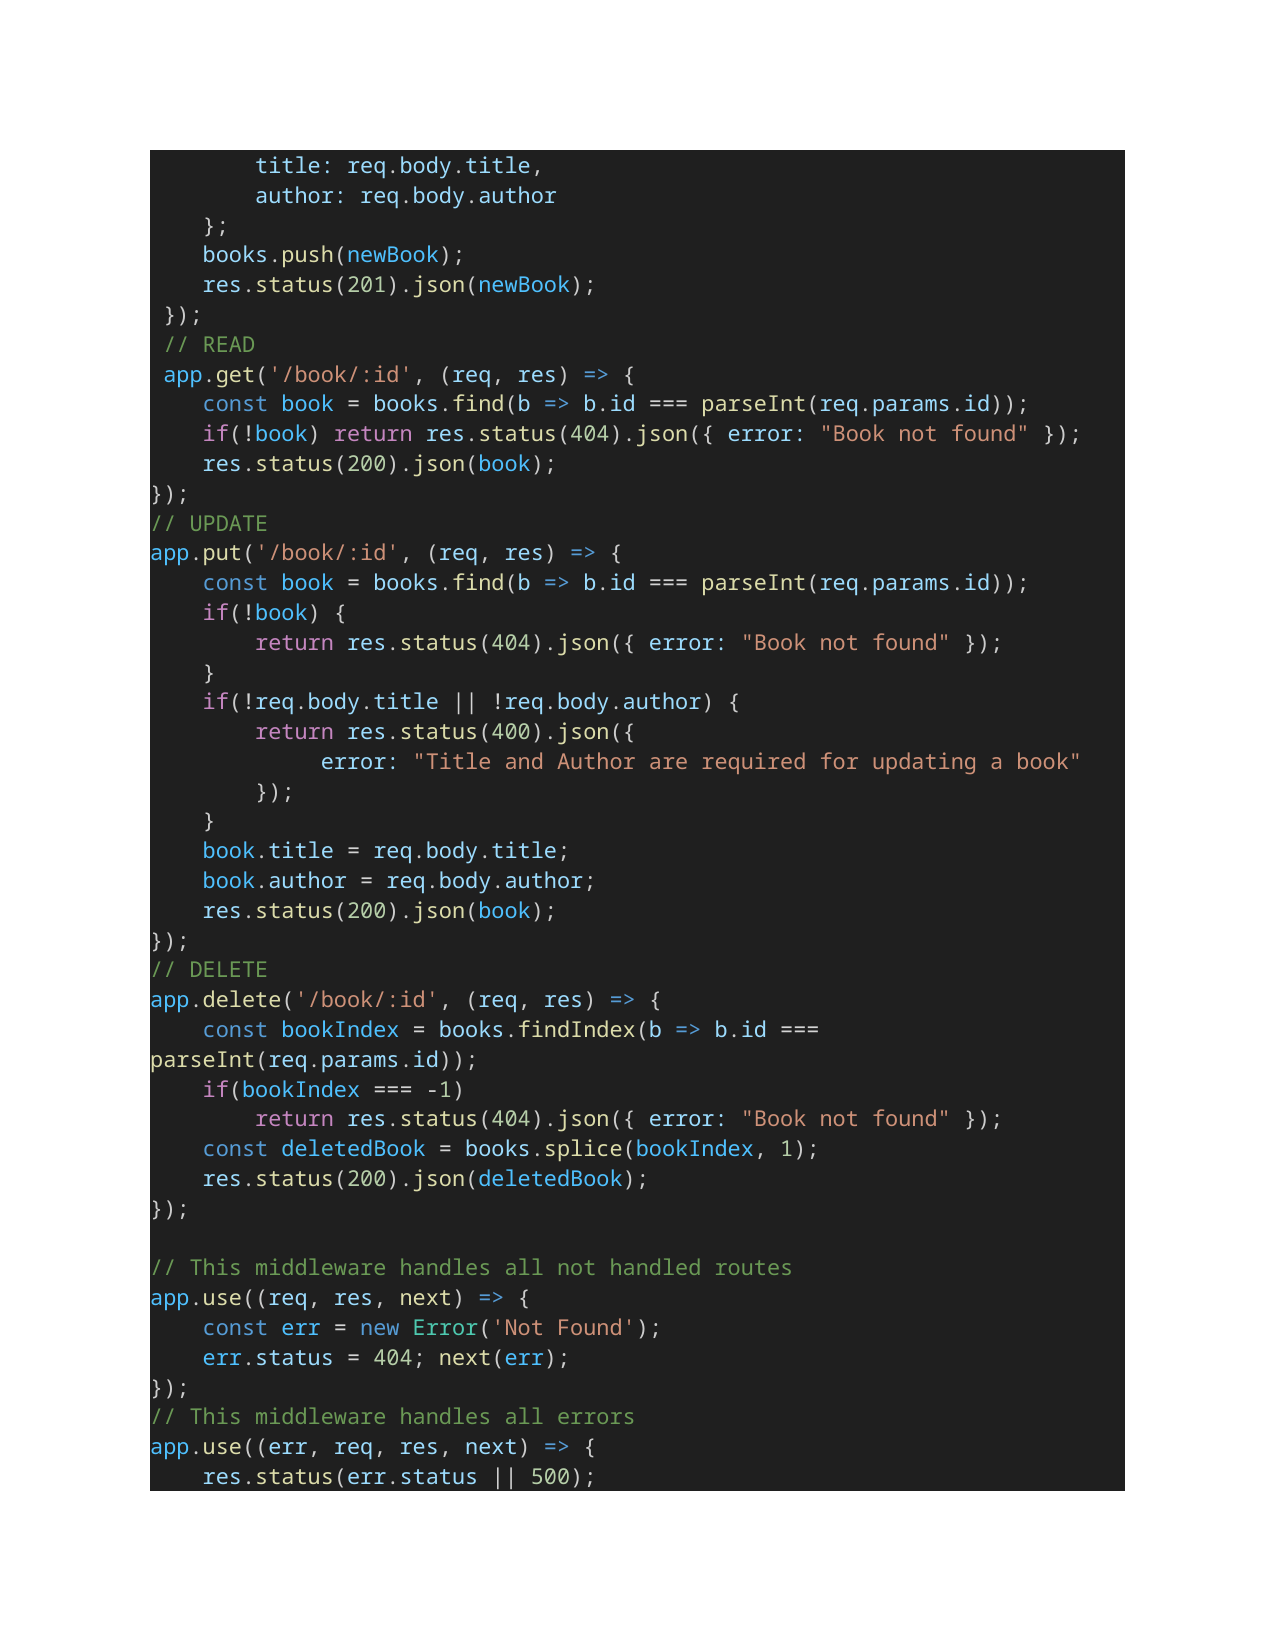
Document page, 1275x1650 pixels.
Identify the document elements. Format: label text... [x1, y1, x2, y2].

text } [150, 656, 1125, 686]
text book.title = req.body.title; [150, 835, 1125, 865]
text app.delete('/book/:id', (req, res) => { [150, 984, 1125, 1014]
text title: req.body.title, [150, 150, 1125, 180]
text // DELETE [150, 954, 1125, 984]
text return res.status(400).json({ [150, 716, 1125, 746]
text // This middleware handles all not handled routes [150, 1252, 1125, 1282]
text } [150, 805, 1125, 835]
text }); [150, 299, 1125, 329]
text const bookIndex = books.findIndex(b => b.id === parseInt(req.params.id)); [150, 1014, 1125, 1073]
text res.status(200).json(book); [150, 448, 1125, 478]
text res.status(201).json(newBook); [150, 269, 1125, 299]
text if(!book) { [150, 597, 1125, 627]
text return res.status(404).json({ error: "Book not found" }); [150, 1103, 1125, 1133]
text const book = books.find(b => b.id === parseInt(req.params.id)); [150, 567, 1125, 597]
text return res.status(404).json({ error: "Book not found" }); [150, 627, 1125, 656]
text app.put('/book/:id', (req, res) => { [150, 537, 1125, 567]
text // UPDATE [150, 507, 1125, 537]
text if(!req.body.title || !req.body.author) { [150, 686, 1125, 716]
text const book = books.find(b => b.id === parseInt(req.params.id)); [150, 388, 1125, 418]
text res.status(200).json(deletedBook); [150, 1163, 1125, 1193]
text err.status = 404; next(err); [150, 1342, 1125, 1371]
text }; [150, 209, 1125, 239]
text }); [150, 1371, 1125, 1401]
text }); [150, 924, 1125, 954]
text res.status(err.status || 500); [150, 1461, 1125, 1491]
text const err = new Error('Not Found'); [150, 1312, 1125, 1342]
text const deletedBook = books.splice(bookIndex, 1); [150, 1133, 1125, 1163]
text app.use((req, res, next) => { [150, 1282, 1125, 1312]
text // READ [150, 329, 1125, 358]
text book.author = req.body.author; [150, 865, 1125, 895]
text author: req.body.author [150, 180, 1125, 209]
text }); [150, 776, 1125, 805]
text }); [150, 1193, 1125, 1222]
text res.status(200).json(book); [150, 895, 1125, 924]
text app.get('/book/:id', (req, res) => { [150, 358, 1125, 388]
text app.use((err, req, res, next) => { [150, 1431, 1125, 1461]
text if(!book) return res.status(404).json({ error: "Book not found" }); [150, 418, 1125, 448]
text }); [150, 478, 1125, 507]
text // This middleware handles all errors [150, 1401, 1125, 1431]
text books.push(newBook); [150, 239, 1125, 269]
text if(bookIndex === -1) [150, 1073, 1125, 1103]
text error: "Title and Author are required for updating a book" [150, 746, 1125, 776]
